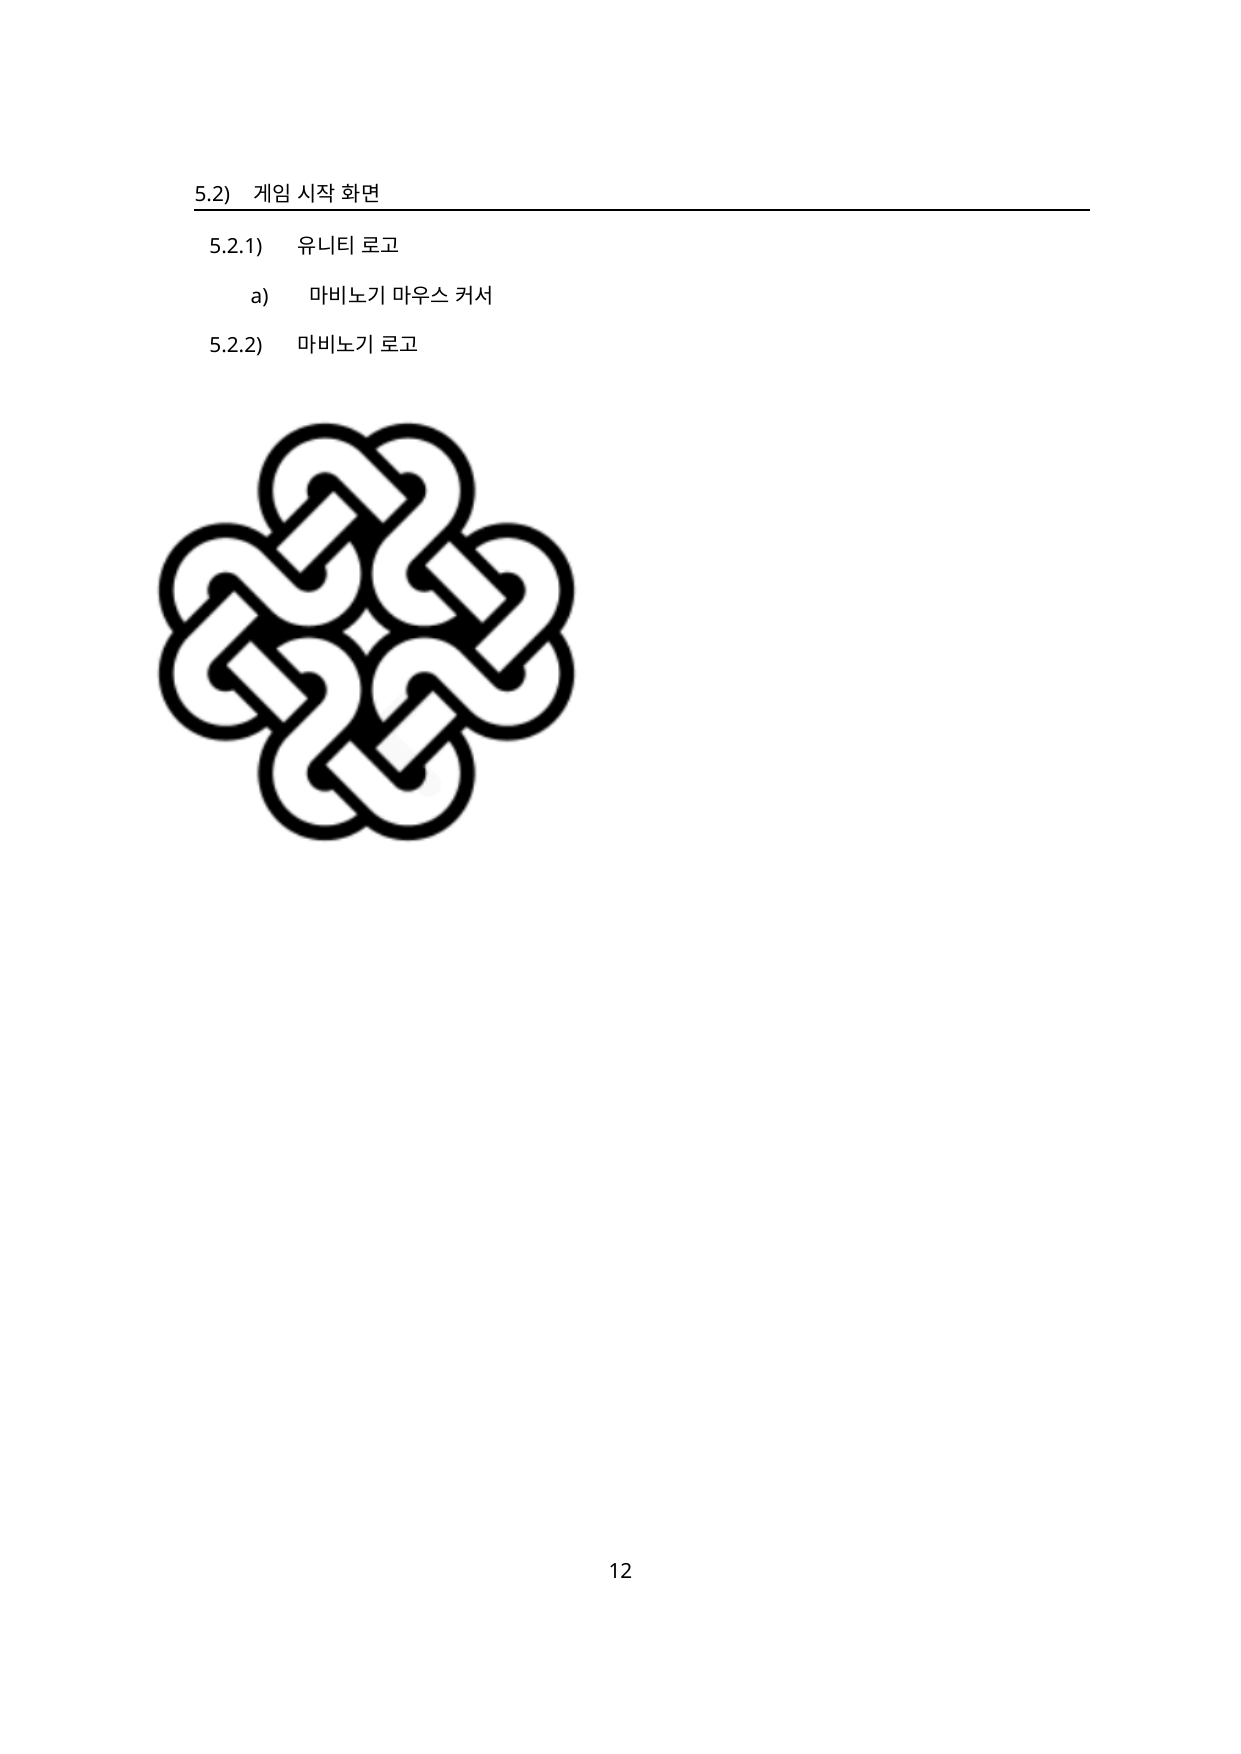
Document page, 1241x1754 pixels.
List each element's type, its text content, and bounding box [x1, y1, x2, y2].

subtitle 마비노기 마우스 커서 [250, 279, 1090, 309]
subtitle 게임 시작 화면 [194, 177, 1090, 209]
picture [150, 377, 593, 864]
subtitle 마비노기 로고 [209, 328, 1090, 359]
subtitle 유니티 로고 [209, 230, 1090, 260]
